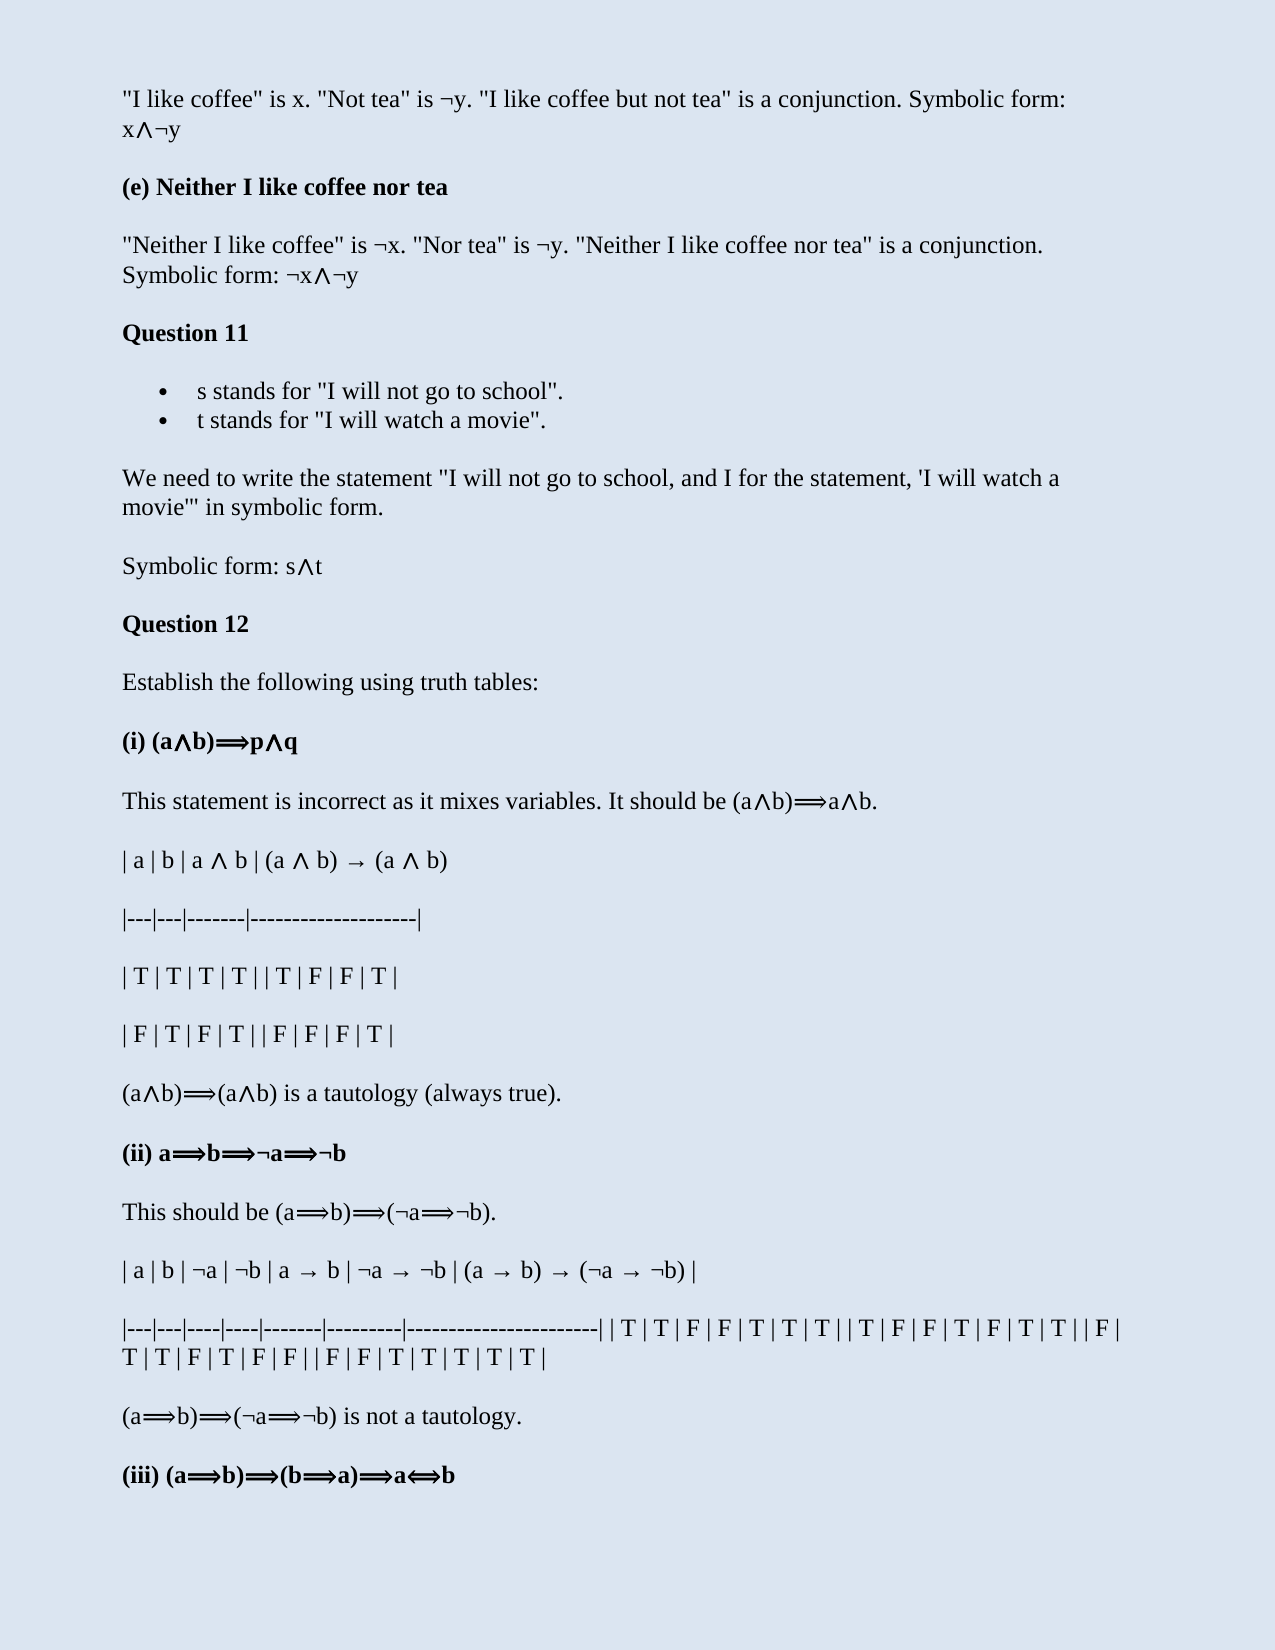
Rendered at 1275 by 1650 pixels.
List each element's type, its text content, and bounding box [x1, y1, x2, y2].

text "I like coffee" is x. "Not tea" is ¬y. "I like coffee but not tea" is a conjunction. Symbolic form: x∧¬y [122, 84, 1125, 143]
text (a∧b)⟹(a∧b) is a tautology (always true). [122, 1077, 1125, 1107]
list s stands for "I will not go to school". [159, 376, 1125, 405]
text |---|---|-------|--------------------| [122, 903, 1125, 932]
text |---|---|----|----|-------|---------|-----------------------| | T | T | F | F | T | T | T | | T | F | F | T | F | T | T | | F | T | T | F | T | F | F | | F | F | T | T | T | T | T | [122, 1313, 1125, 1370]
text (a⟹b)⟹(¬a⟹¬b) is not a tautology. [122, 1399, 1125, 1430]
text Question 12 [122, 609, 1125, 638]
text This should be (a⟹b)⟹(¬a⟹¬b). [122, 1196, 1125, 1226]
text (ii) a⟹b⟹¬a⟹¬b [122, 1136, 1125, 1166]
text | a | b | a ∧ b | (a ∧ b) → (a ∧ b) [122, 844, 1125, 874]
text (e) Neither I like coffee nor tea [122, 172, 1125, 201]
text "Neither I like coffee" is ¬x. "Nor tea" is ¬y. "Neither I like coffee nor tea" is a conjunction. Symbolic form: ¬x∧¬y [122, 230, 1125, 289]
text (i) (a∧b)⟹p∧q [122, 725, 1125, 755]
text | T | T | T | T | | T | F | F | T | [122, 961, 1125, 990]
text We need to write the statement "I will not go to school, and I for the statement, 'I will watch a movie'" in symbolic form. [122, 463, 1125, 521]
text (iii) (a⟹b)⟹(b⟹a)⟹a⟺b [122, 1459, 1125, 1489]
text | F | T | F | T | | F | F | F | T | [122, 1019, 1125, 1048]
text | a | b | ¬a | ¬b | a → b | ¬a → ¬b | (a → b) → (¬a → ¬b) | [122, 1255, 1125, 1284]
text Question 11 [122, 318, 1125, 347]
text Establish the following using truth tables: [122, 667, 1125, 696]
list t stands for "I will watch a movie". [159, 405, 1125, 434]
text This statement is incorrect as it mixes variables. It should be (a∧b)⟹a∧b. [122, 784, 1125, 814]
text Symbolic form: s∧t [122, 550, 1125, 580]
